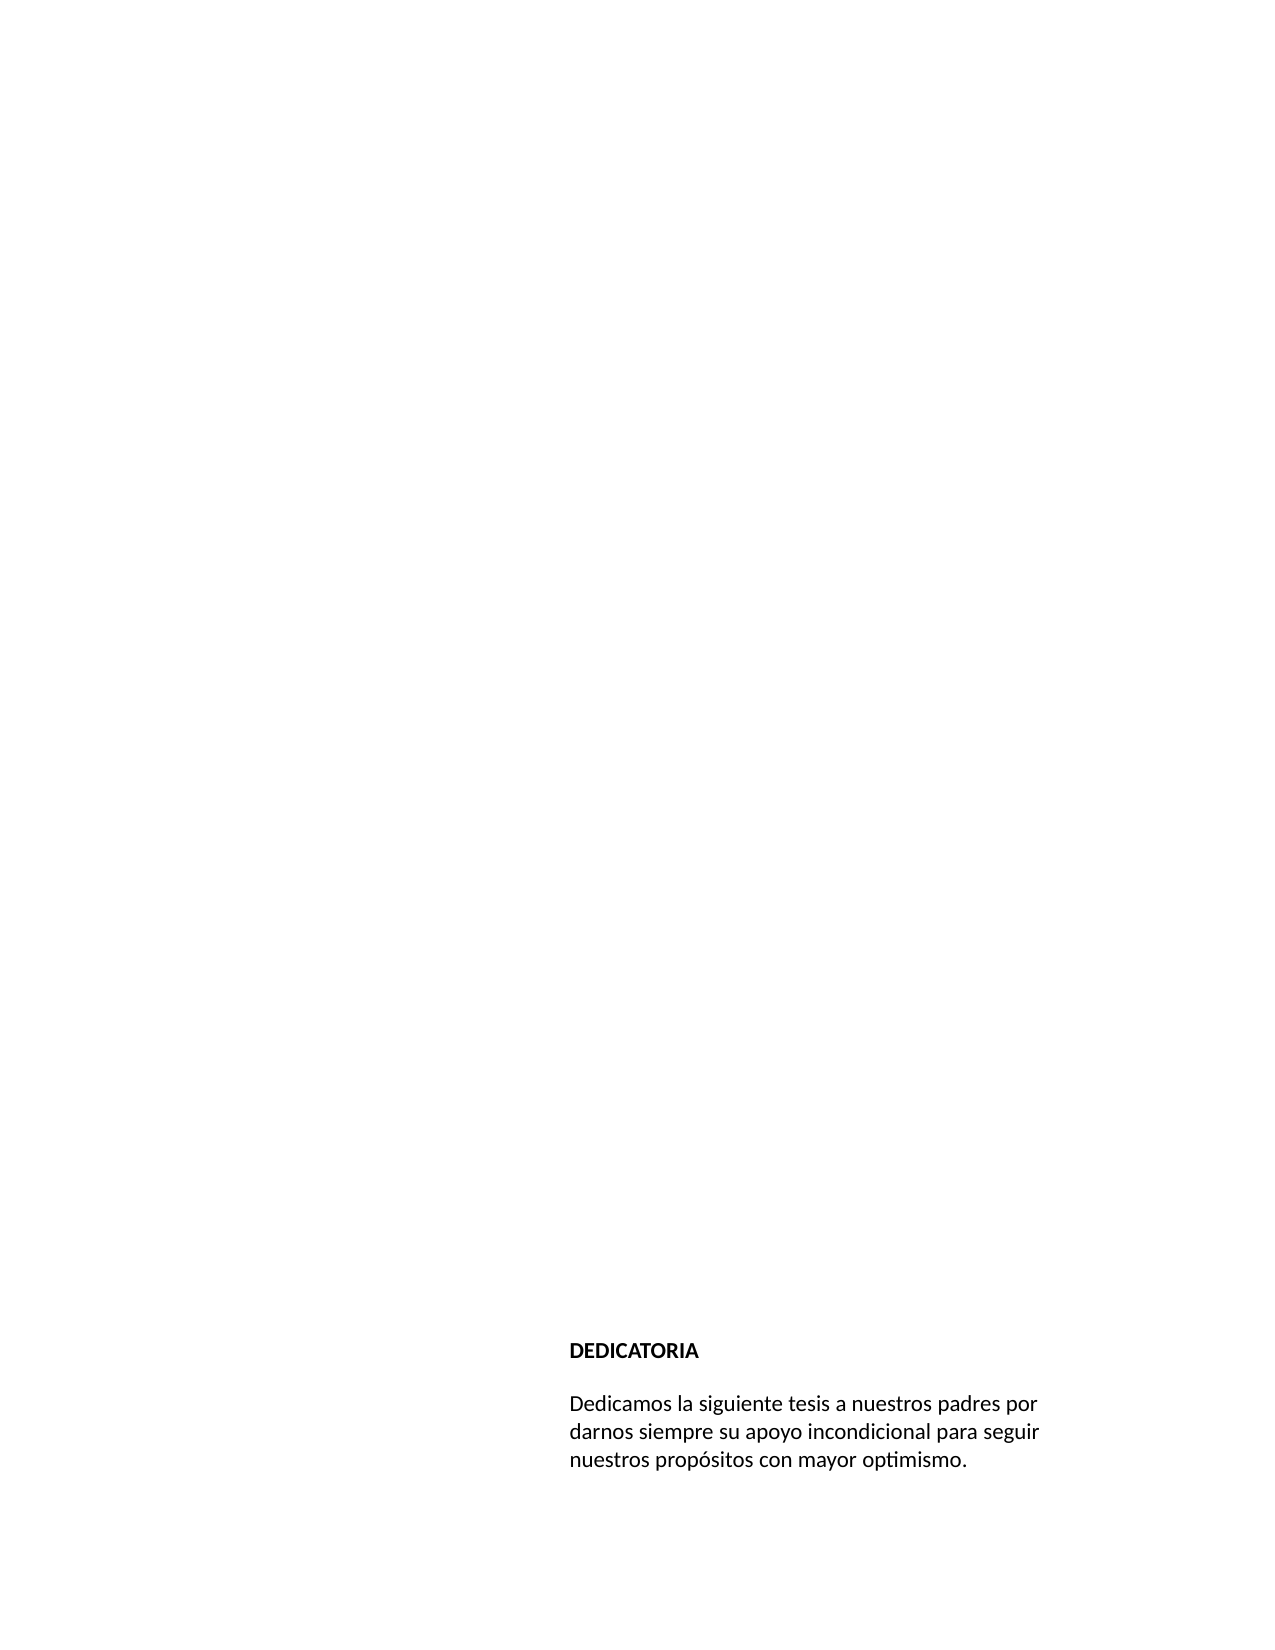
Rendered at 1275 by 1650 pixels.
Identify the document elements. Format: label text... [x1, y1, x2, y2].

subtitle DEDICATORIA [569, 1336, 1096, 1364]
text Dedicamos la siguiente tesis a nuestros padres por darnos siempre su apoyo incondicional para seguir nuestros propósitos con mayor optimismo. [569, 1389, 1098, 1473]
